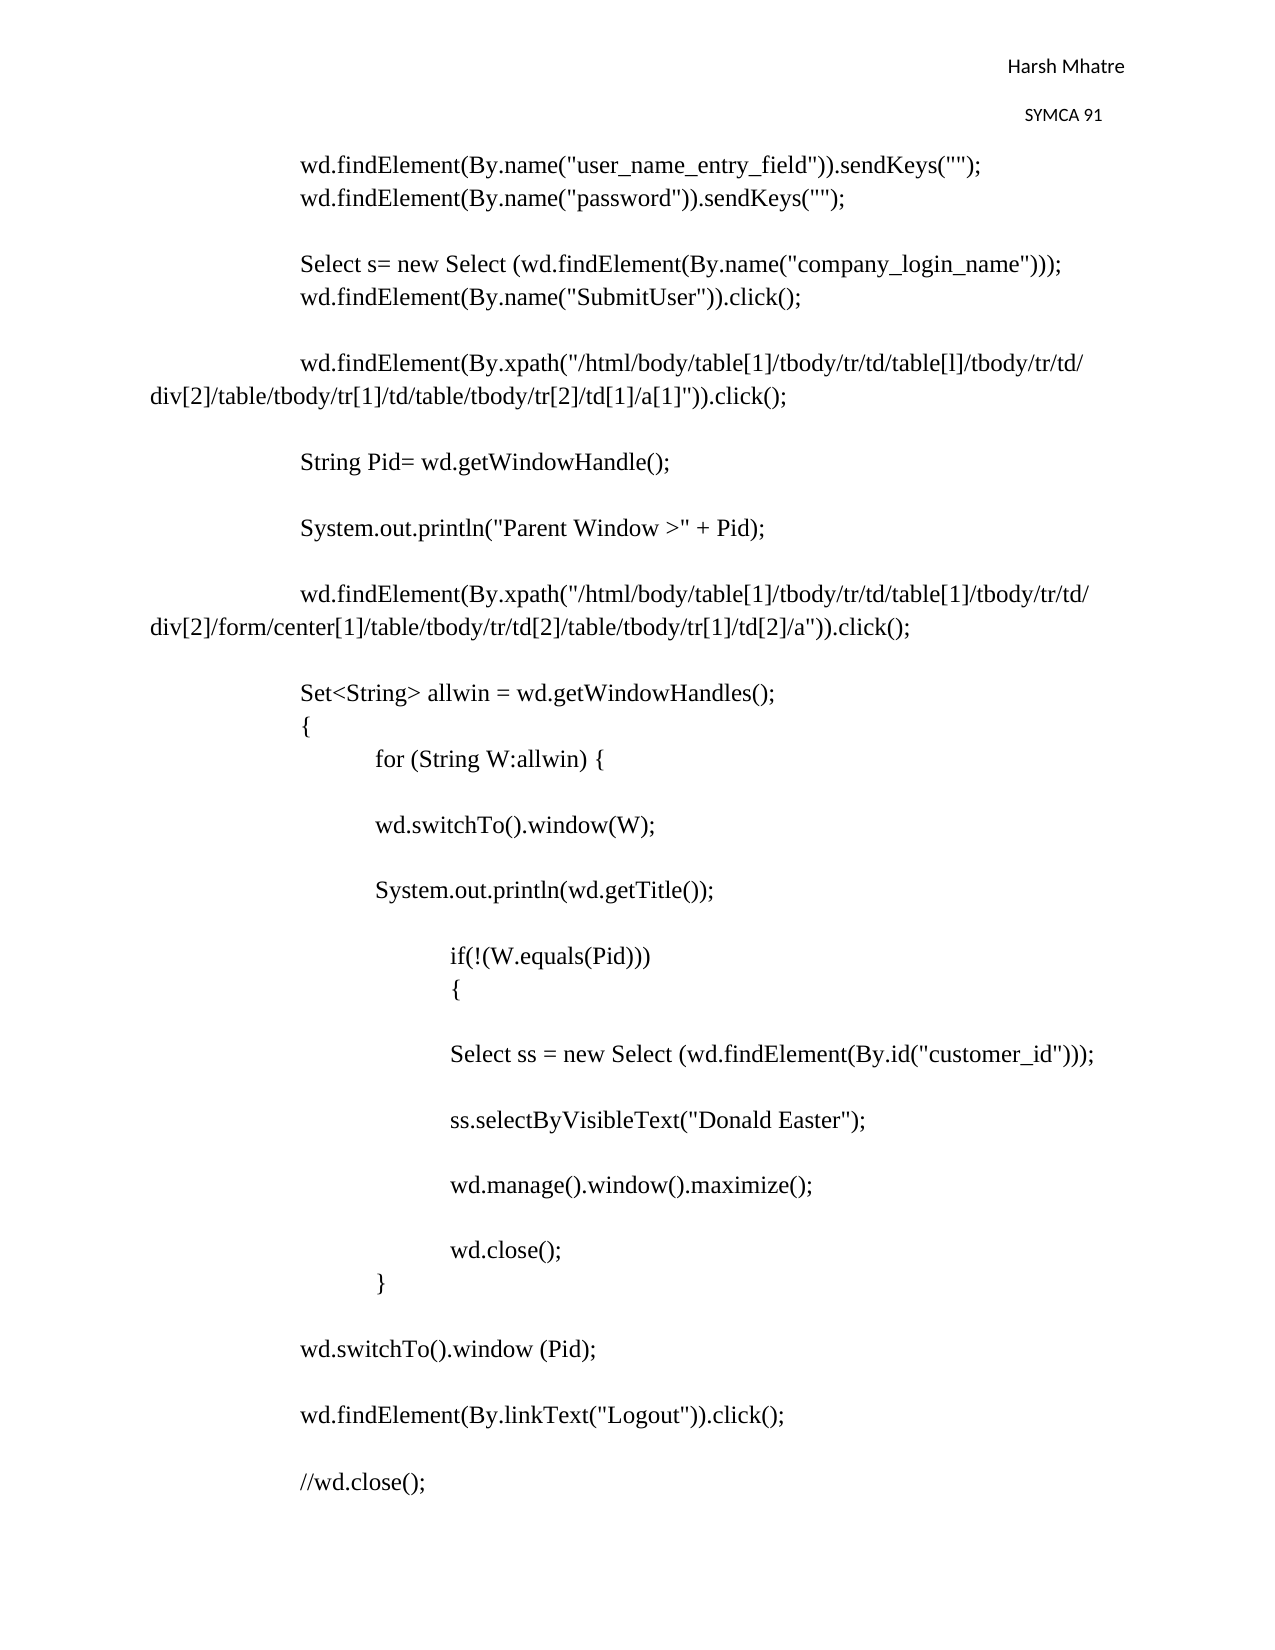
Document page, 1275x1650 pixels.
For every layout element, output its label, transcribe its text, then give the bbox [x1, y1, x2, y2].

text wd.findElement(By.xpath("/html/body/table[1]/tbody/tr/td/table[1]/tbody/tr/td/div[2]/form/center[1]/table/tbody/tr/td[2]/table/tbody/tr[1]/td[2]/a")).click(); [150, 579, 1125, 641]
text wd.switchTo().window(W); [150, 810, 1125, 838]
text wd.switchTo().window (Pid); [150, 1334, 1125, 1363]
text wd.findElement(By.linkText("Logout")).click(); [150, 1401, 1125, 1429]
text { [150, 974, 1125, 1003]
text wd.manage().window().maximize(); [150, 1170, 1125, 1199]
text Select s= new Select (wd.findElement(By.name("company_login_name"))); [150, 249, 1125, 278]
text ss.selectByVisibleText("Donald Easter"); [150, 1105, 1125, 1133]
text System.out.println(wd.getTitle()); [150, 875, 1125, 904]
text } [150, 1268, 1125, 1297]
text wd.close(); [150, 1235, 1125, 1264]
text if(!(W.equals(Pid))) [150, 941, 1125, 970]
text { [150, 711, 1125, 740]
text wd.findElement(By.name("password")).sendKeys(""); [150, 183, 1125, 212]
text String Pid= wd.getWindowHandle(); [150, 447, 1125, 476]
text System.out.println("Parent Window >" + Pid); [150, 513, 1125, 542]
text wd.findElement(By.xpath("/html/body/table[1]/tbody/tr/td/table[l]/tbody/tr/td/div[2]/table/tbody/tr[1]/td/table/tbody/tr[2]/td[1]/a[1]")).click(); [150, 348, 1125, 410]
text wd.findElement(By.name("user_name_entry_field")).sendKeys(""); [150, 150, 1125, 179]
text Set<String> allwin = wd.getWindowHandles(); [150, 678, 1125, 707]
text wd.findElement(By.name("SubmitUser")).click(); [150, 282, 1125, 311]
text Select ss = new Select (wd.findElement(By.id("customer_id"))); [150, 1039, 1125, 1068]
text for (String W:allwin) { [150, 744, 1125, 773]
text //wd.close(); [150, 1467, 1125, 1495]
